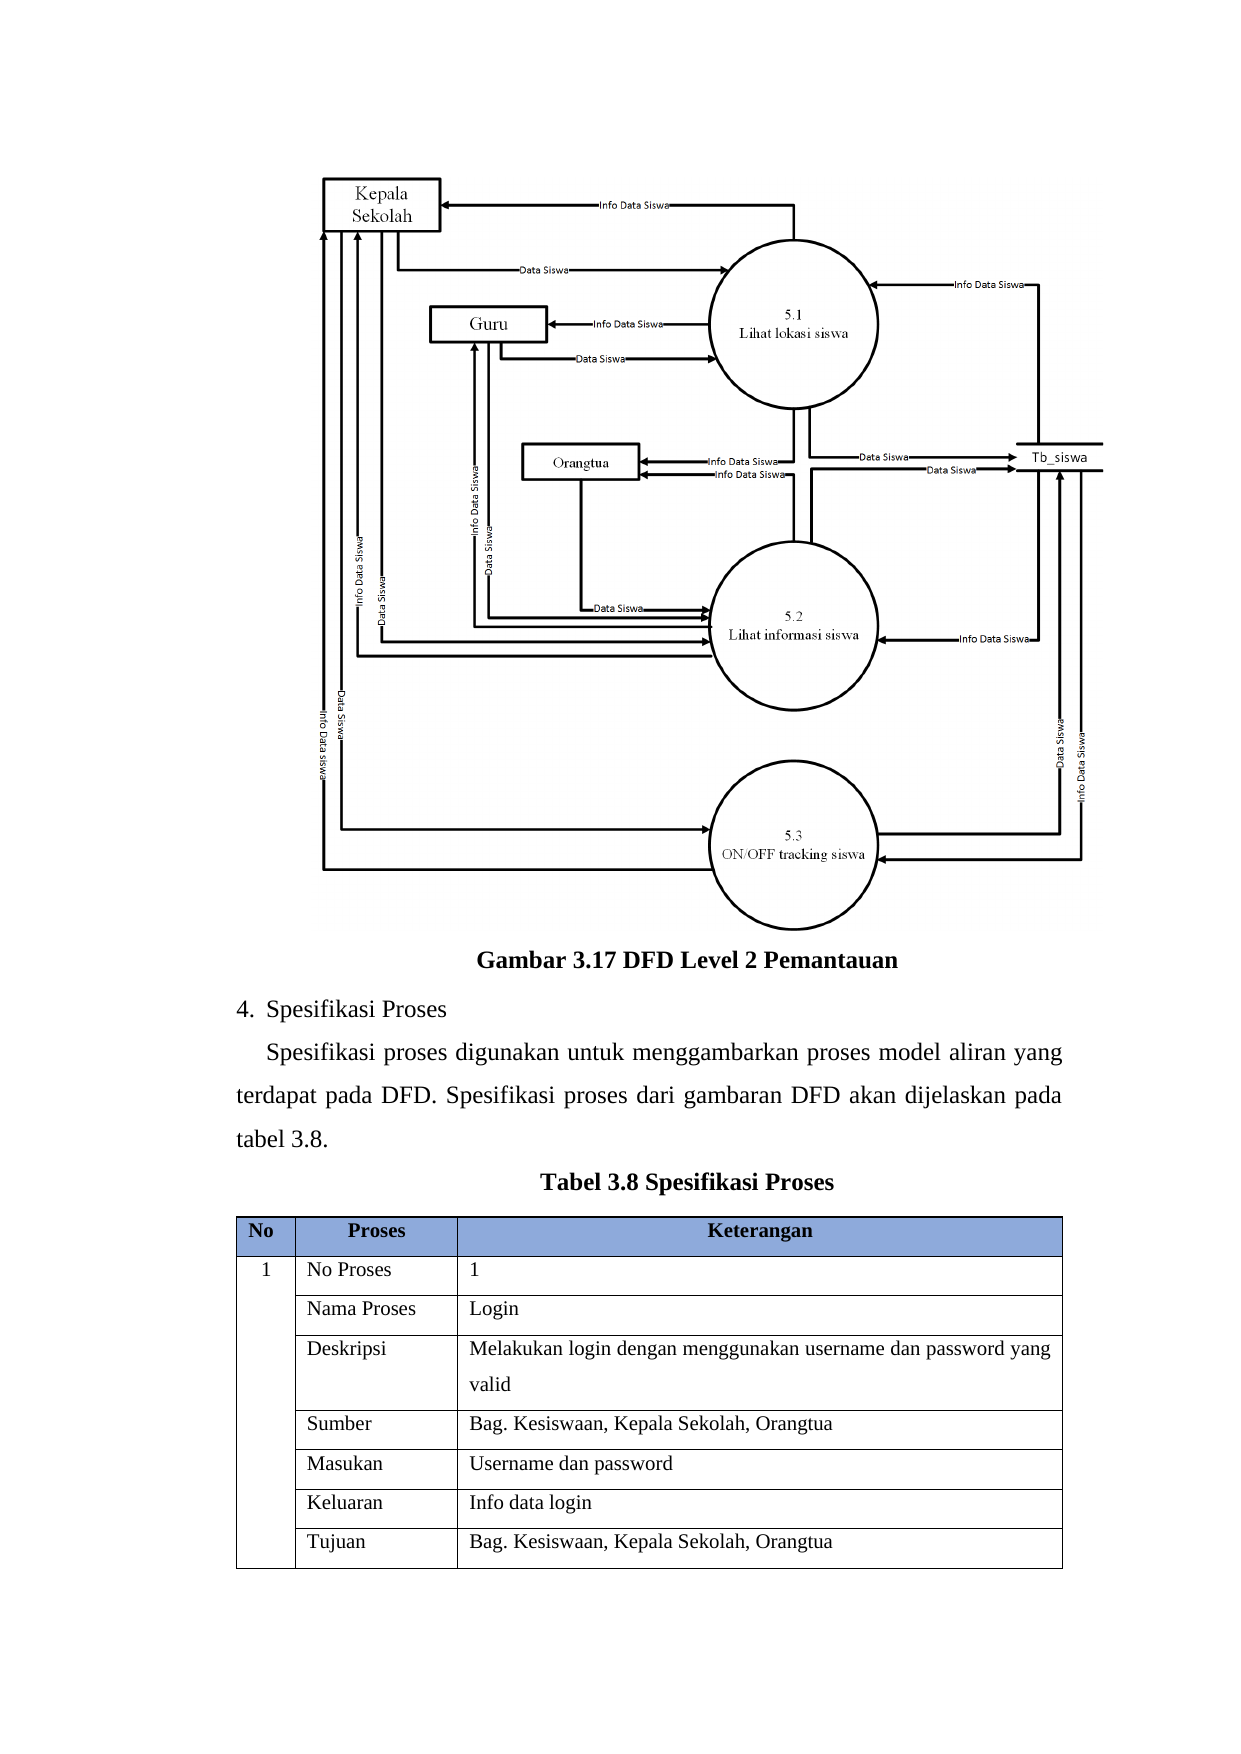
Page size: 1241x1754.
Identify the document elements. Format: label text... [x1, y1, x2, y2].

table_cell No Proses [296, 1257, 457, 1295]
table_header Keterangan [458, 1218, 1062, 1256]
table_header No [237, 1218, 295, 1256]
text Spesifikasi proses digunakan untuk menggambarkan proses model aliran yang terdapat pada DFD. Spesifikasi proses dari gambaran DFD akan dijelaskan pada tabel 3.8. [236, 1037, 1063, 1152]
table_cell Username dan password [458, 1450, 1062, 1489]
table_cell Bag. Kesiswaan, Kepala Sekolah, Orangtua [458, 1411, 1062, 1449]
table_cell Login [458, 1296, 1062, 1334]
table_cell Deskripsi [296, 1336, 457, 1410]
text Tabel 3.8 Spesifikasi Proses [236, 1167, 1063, 1196]
table_cell Masukan [296, 1450, 457, 1489]
list Spesifikasi Proses [236, 994, 1063, 1023]
table_cell 1 [237, 1257, 295, 1567]
table_cell 1 [458, 1257, 1062, 1295]
table_cell Info data login [458, 1490, 1062, 1528]
table_cell Sumber [296, 1411, 457, 1449]
table_cell Keluaran [296, 1490, 457, 1528]
text Gambar 3.17 DFD Level 2 Pemantauan [236, 945, 1063, 973]
table_cell Nama Proses [296, 1296, 457, 1334]
table_cell Melakukan login dengan menggunakan username dan password yang valid [458, 1336, 1062, 1410]
table_cell Tujuan [296, 1529, 457, 1567]
picture [311, 177, 1104, 931]
table_cell Bag. Kesiswaan, Kepala Sekolah, Orangtua [458, 1529, 1062, 1567]
table_header Proses [296, 1218, 457, 1256]
